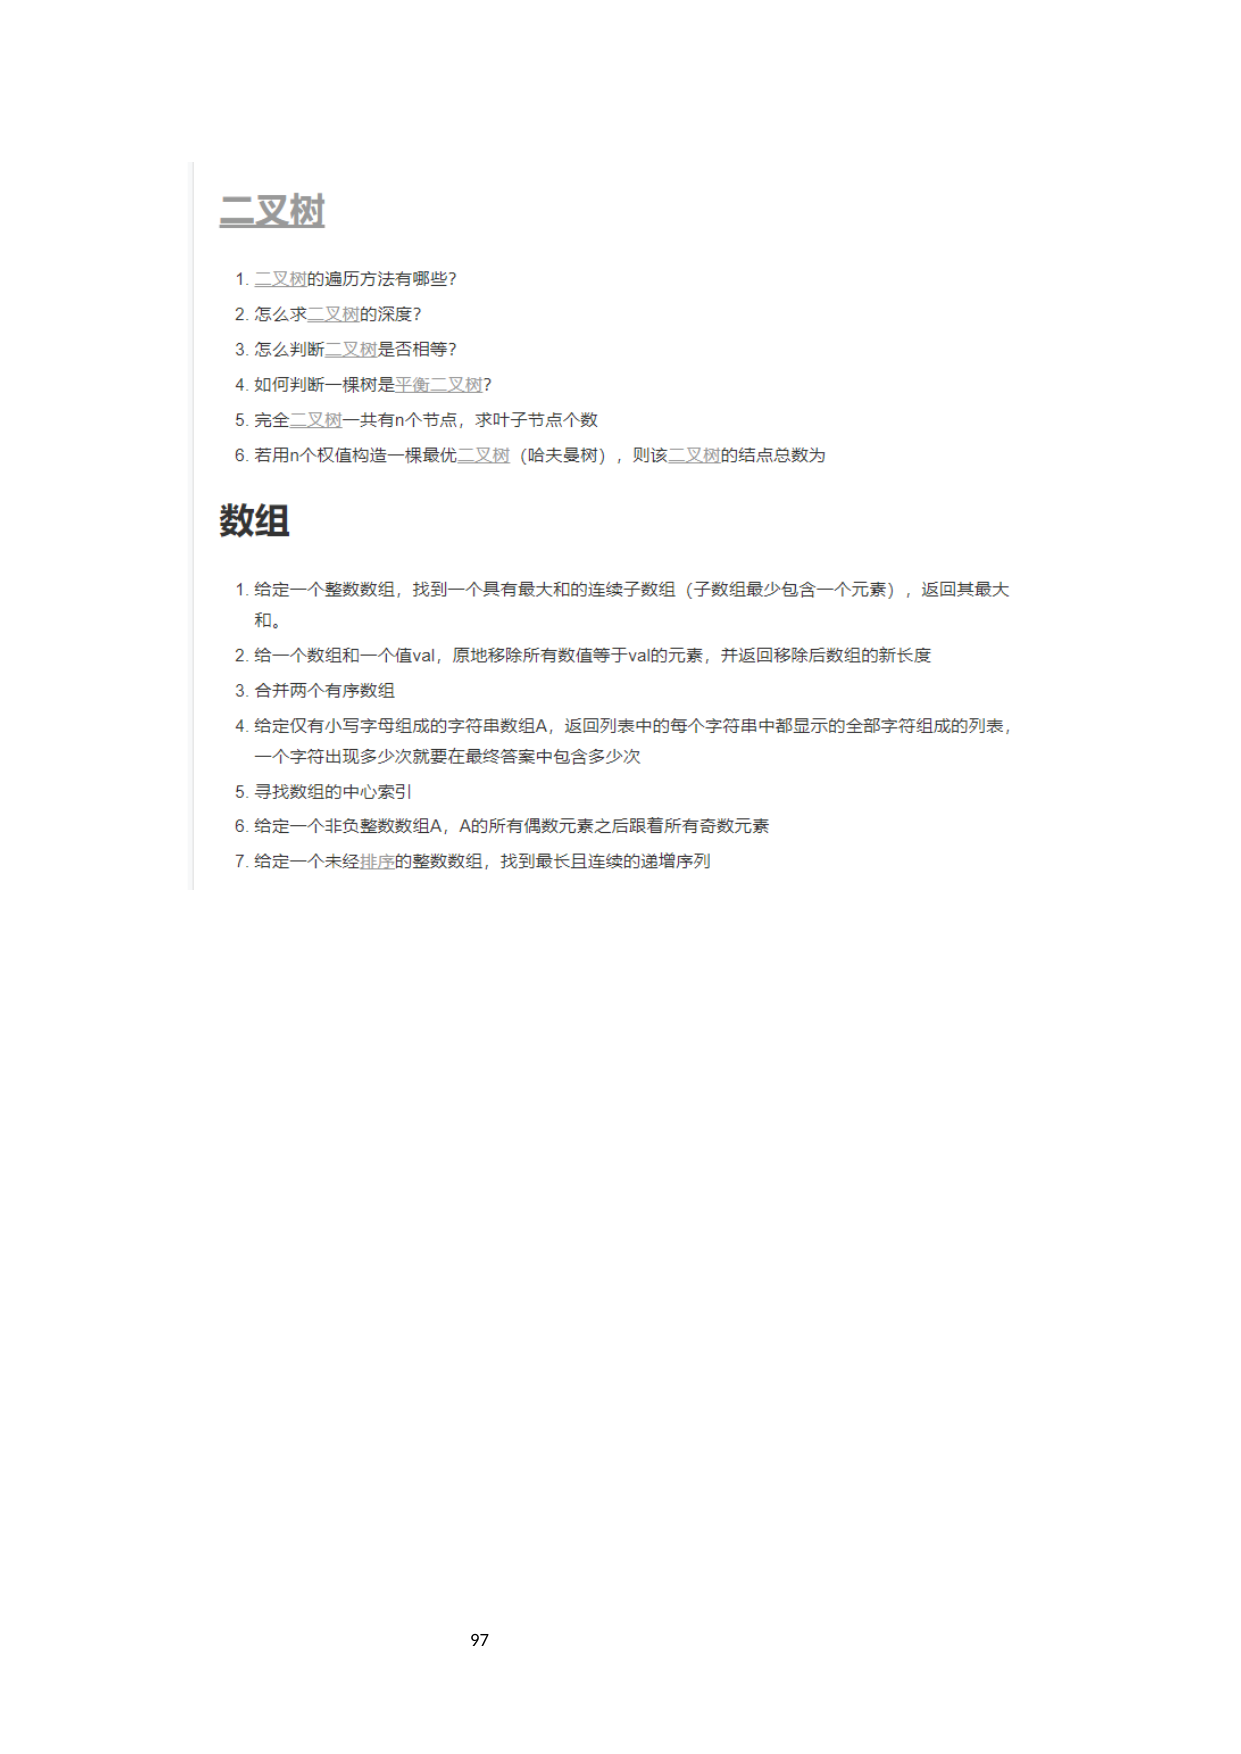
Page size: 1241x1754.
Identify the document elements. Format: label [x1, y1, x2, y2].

picture [187, 162, 1053, 890]
